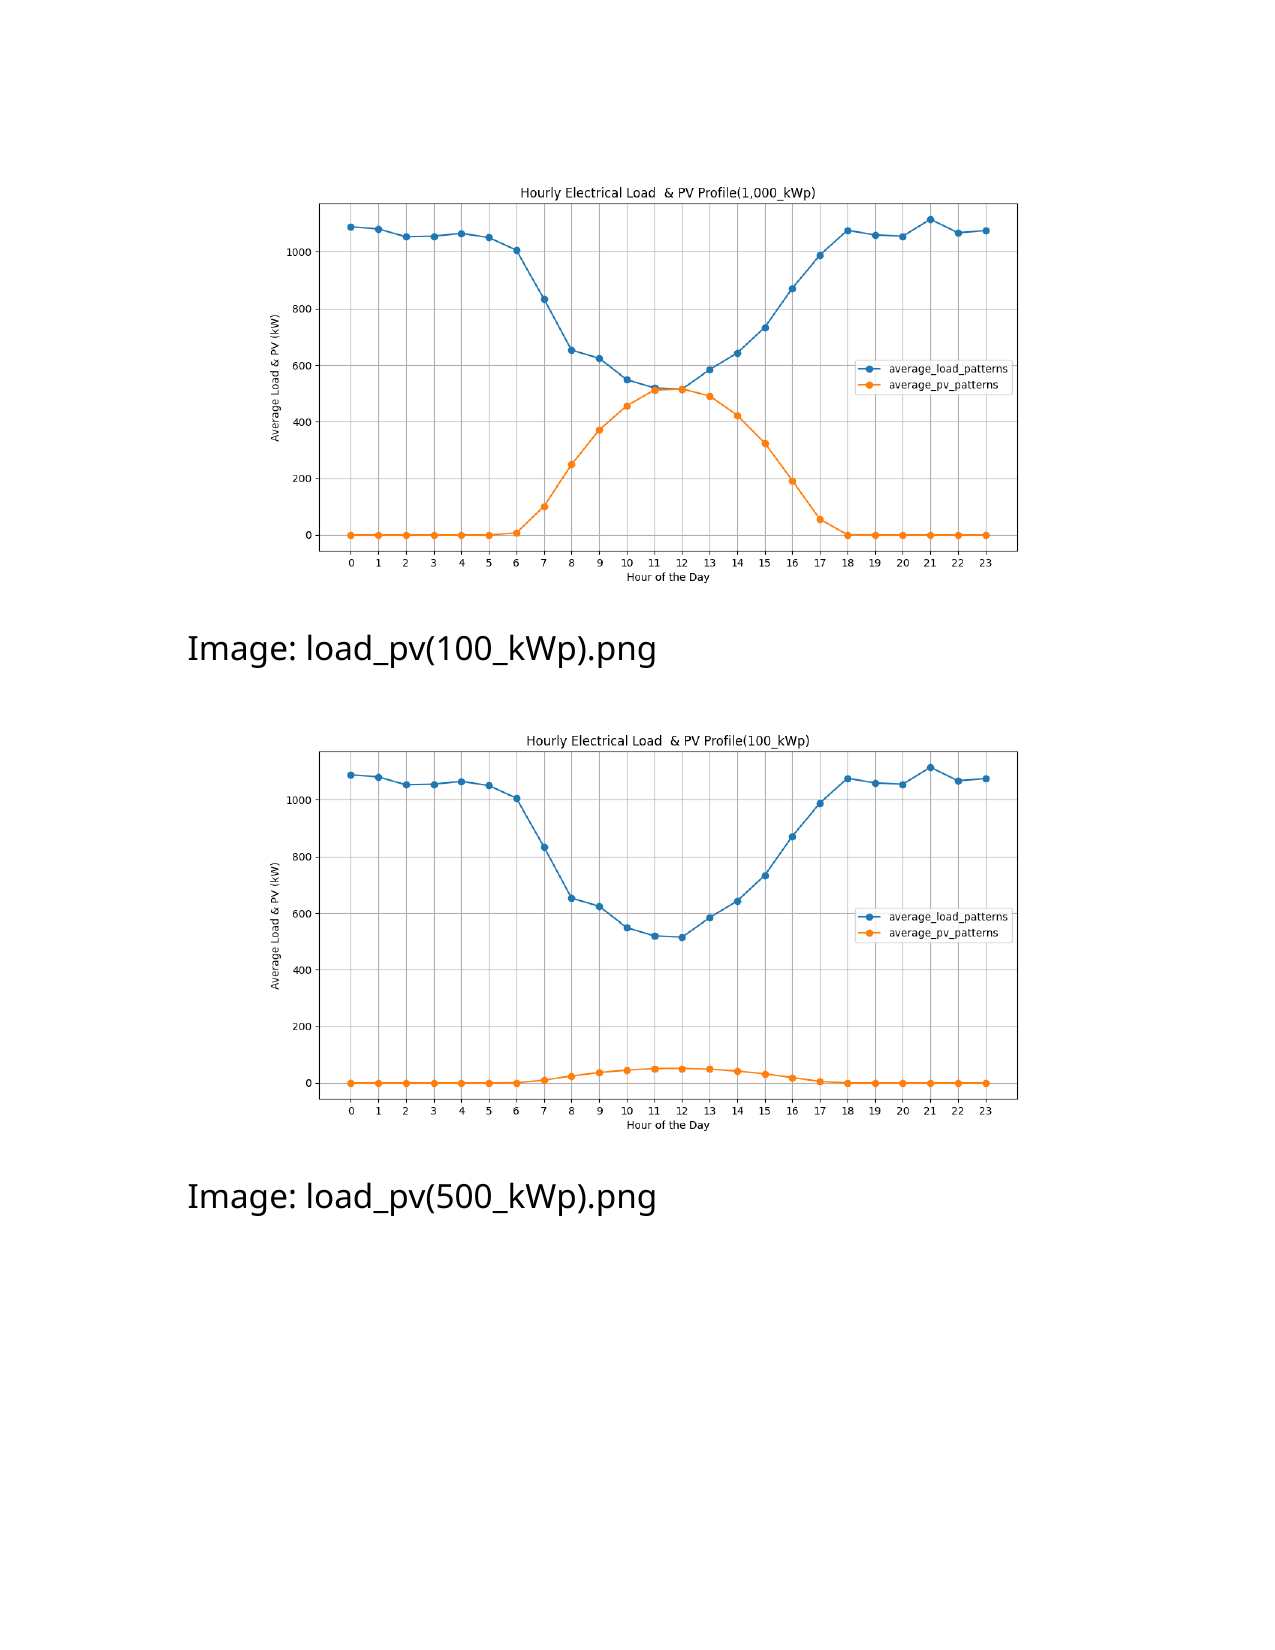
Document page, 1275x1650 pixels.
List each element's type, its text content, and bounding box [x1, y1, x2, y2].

picture [206, 697, 1107, 1148]
text Image: load_pv(100_kWp).png [187, 625, 1087, 670]
picture [206, 150, 1107, 600]
text Image: load_pv(500_kWp).png [187, 1172, 1087, 1218]
